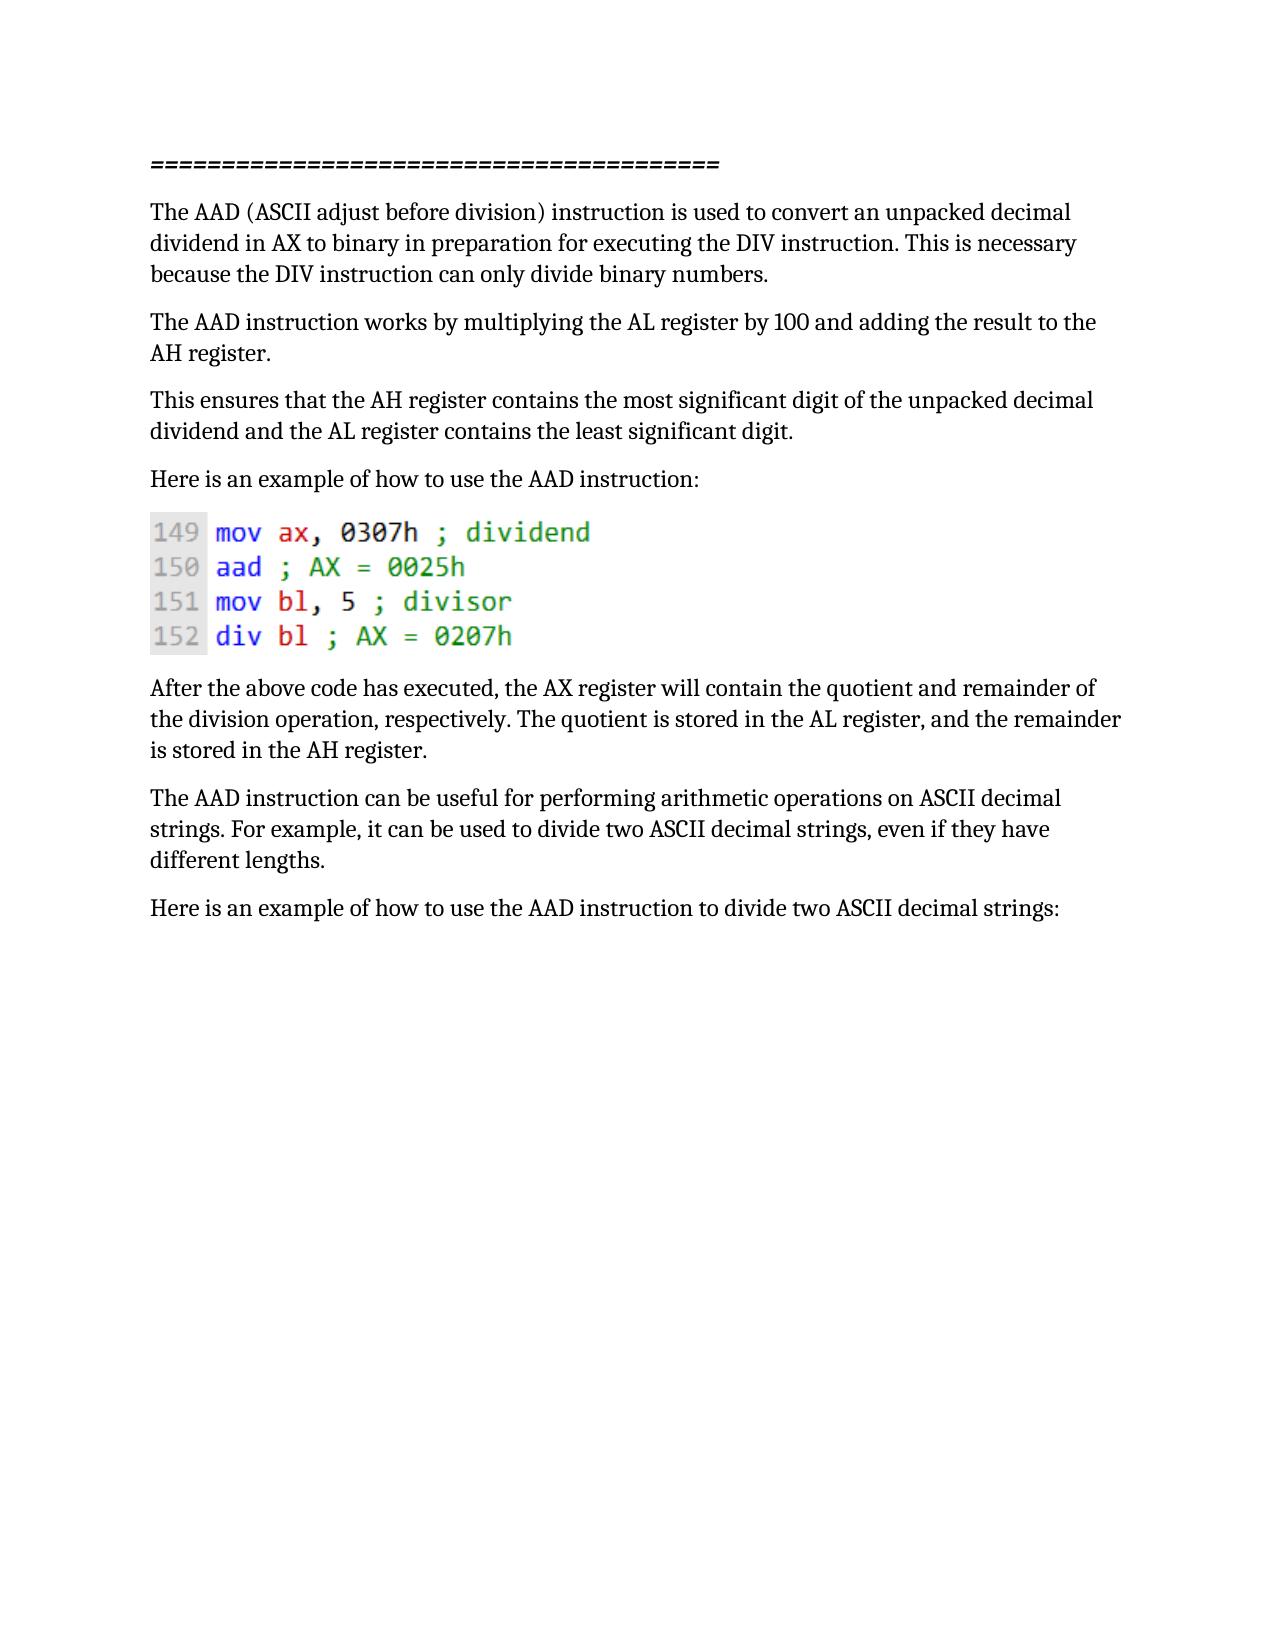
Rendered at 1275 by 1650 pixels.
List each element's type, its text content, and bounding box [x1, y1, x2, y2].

text The AAD instruction can be useful for performing arithmetic operations on ASCII decimal strings. For example, it can be used to divide two ASCII decimal strings, even if they have different lengths. [150, 784, 1125, 874]
text Here is an example of how to use the AAD instruction: [150, 465, 1125, 494]
text This ensures that the AH register contains the most significant digit of the unpacked decimal dividend and the AL register contains the least significant digit. [150, 386, 1125, 446]
text Here is an example of how to use the AAD instruction to divide two ASCII decimal strings: [150, 893, 1125, 922]
text The AAD instruction works by multiplying the AL register by 100 and adding the result to the AH register. [150, 307, 1125, 367]
text After the above code has executed, the AX register will contain the quotient and remainder of the division operation, respectively. The quotient is stored in the AL register, and the remainder is stored in the AH register. [150, 674, 1125, 765]
picture [150, 512, 857, 655]
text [150, 150, 1125, 179]
text The AAD (ASCII adjust before division) instruction is used to convert an unpacked decimal dividend in AX to binary in preparation for executing the DIV instruction. This is necessary because the DIV instruction can only divide binary numbers. [150, 198, 1125, 288]
